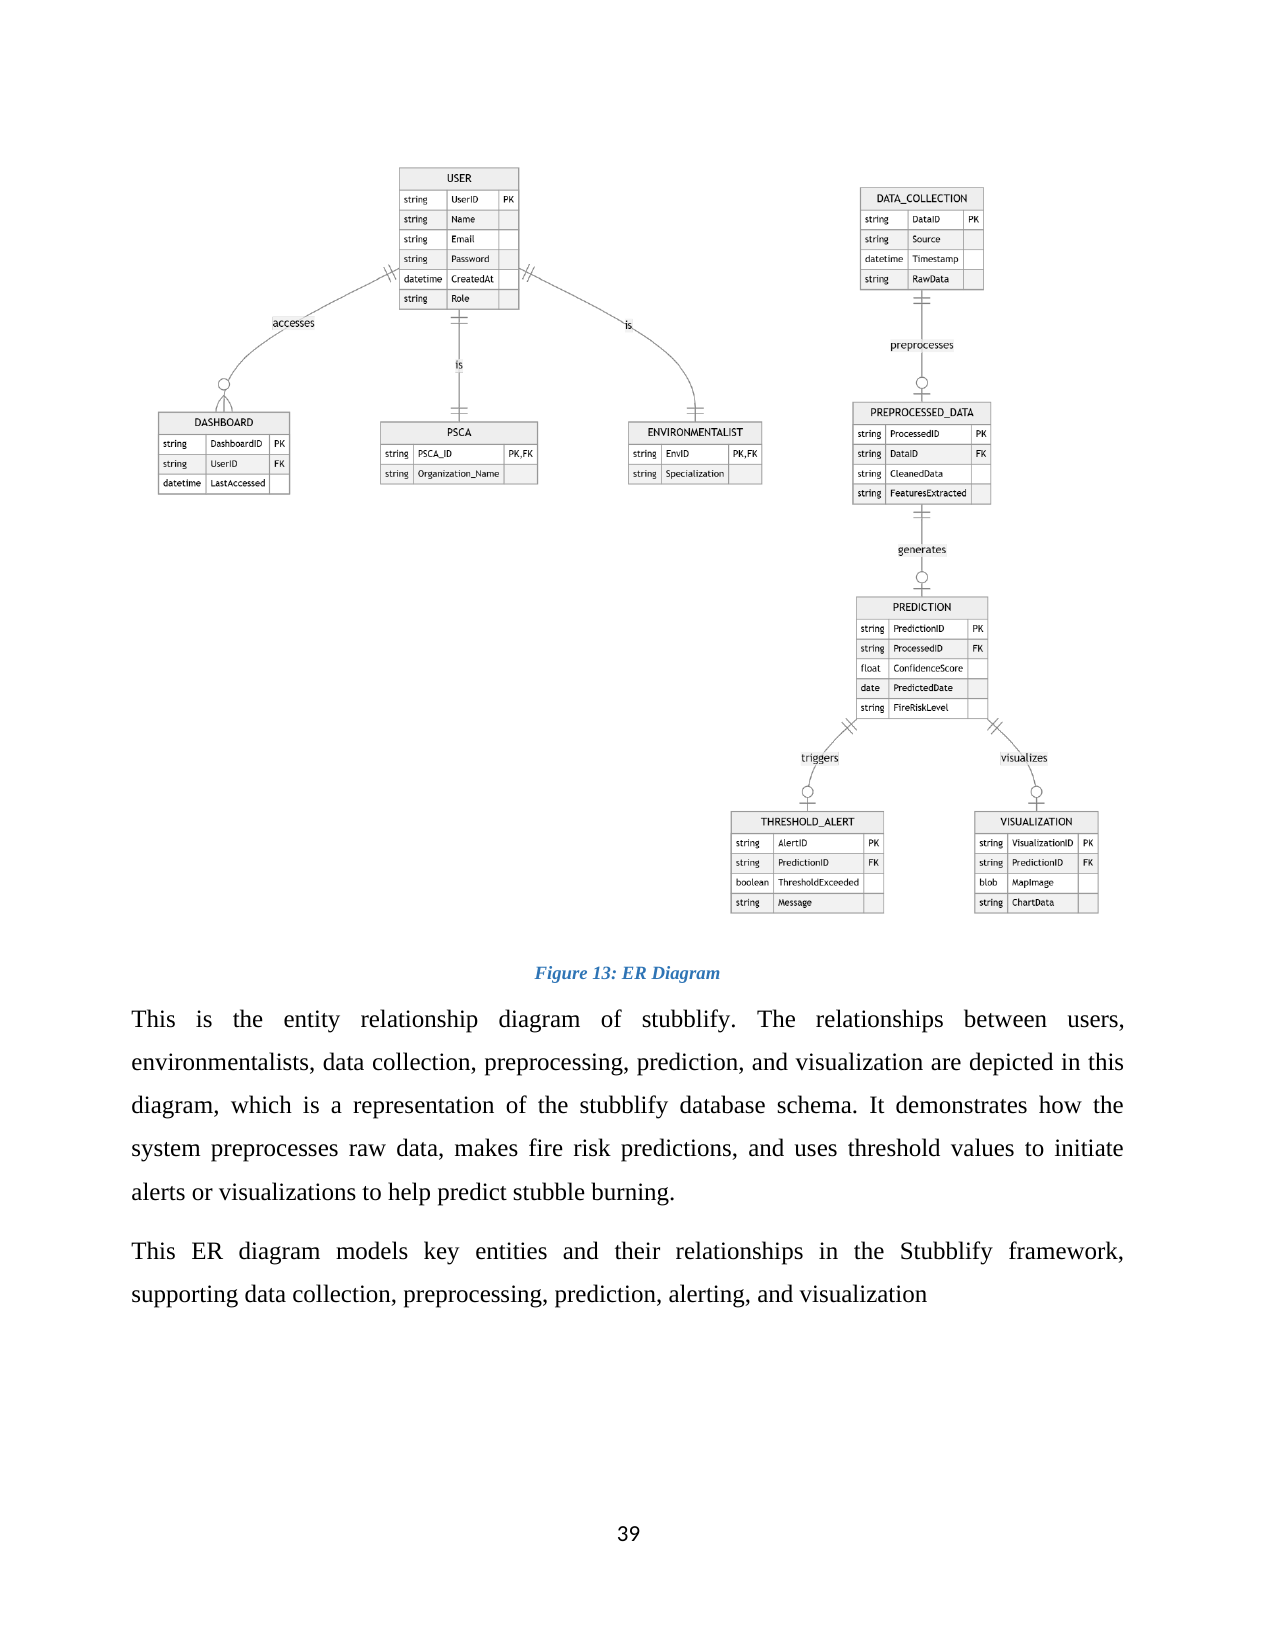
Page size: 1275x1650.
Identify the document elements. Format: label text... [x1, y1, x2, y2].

picture [140, 150, 1116, 931]
text This ER diagram models key entities and their relationships in the Stubblify framework, supporting data collection, preprocessing, prediction, alerting, and visualization [131, 1236, 1125, 1308]
text Figure 13: ER Diagram [131, 962, 1125, 983]
text This is the entity relationship diagram of stubblify. The relationships between users, environmentalists, data collection, preprocessing, prediction, and visualization are depicted in this diagram, which is a representation of the stubblify database schema. It demonstrates how the system preprocesses raw data, makes fire risk predictions, and uses threshold values to initiate alerts or visualizations to help predict stubble burning. [131, 1004, 1125, 1205]
